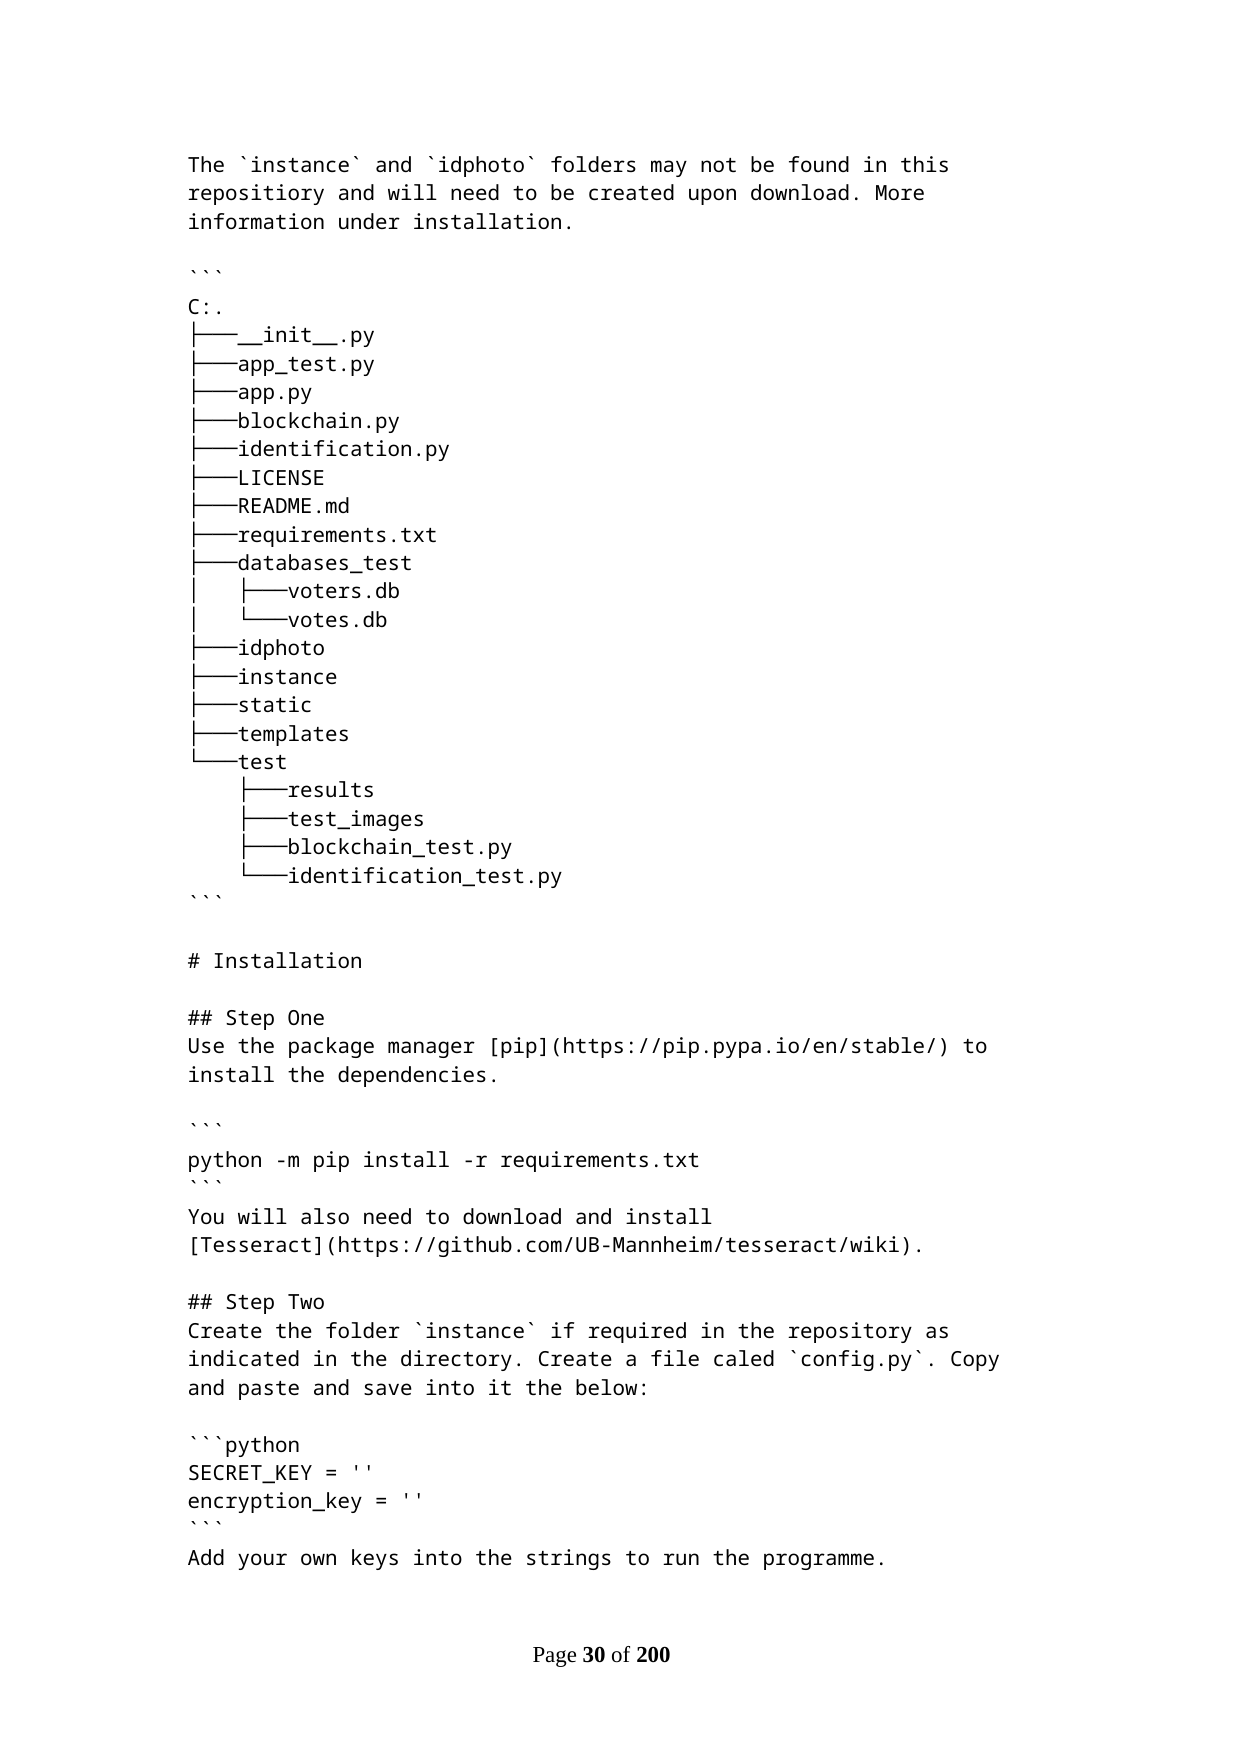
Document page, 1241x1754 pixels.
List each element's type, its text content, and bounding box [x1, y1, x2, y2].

text └───identification_test.py [187, 861, 1015, 889]
text ├───test_images [187, 804, 1015, 832]
text ├───blockchain_test.py [187, 832, 1015, 861]
text C:. [187, 292, 1015, 321]
text ├───static [187, 690, 1015, 719]
text The `instance` and `idphoto` folders may not be found in this repositiory and will need to be created upon download. More information under installation. [187, 150, 1015, 235]
text Add your own keys into the strings to run the programme. [187, 1543, 1015, 1572]
text ├───results [187, 776, 1015, 804]
text ``` [187, 1117, 1015, 1145]
text You will also need to download and install [Tesseract](https://github.com/UB-Mannheim/tesseract/wiki). [187, 1202, 1015, 1259]
text encryption_key = '' [187, 1487, 1015, 1515]
text # Installation [187, 946, 1015, 975]
text Create the folder `instance` if required in the repository as indicated in the directory. Create a file caled `config.py`. Copy and paste and save into it the below: [187, 1316, 1015, 1401]
text python -m pip install -r requirements.txt [187, 1145, 1015, 1174]
text │ ├───voters.db [187, 577, 1015, 605]
text ├───blockchain.py [187, 406, 1015, 434]
text Use the package manager [pip](https://pip.pypa.io/en/stable/) to install the dependencies. [187, 1032, 1015, 1088]
text ├───instance [187, 662, 1015, 690]
text ``` [187, 264, 1015, 292]
text ``` [187, 889, 1015, 918]
text ├───identification.py [187, 434, 1015, 463]
text ├───app.py [187, 377, 1015, 406]
text SECRET_KEY = '' [187, 1458, 1015, 1487]
text ├───LICENSE [187, 463, 1015, 491]
text ## Step Two [187, 1287, 1015, 1316]
text ├───app_test.py [187, 349, 1015, 377]
text └───test [187, 747, 1015, 776]
text ├───templates [187, 719, 1015, 747]
text ``` [187, 1515, 1015, 1543]
text ├───databases_test [187, 548, 1015, 577]
text ``` [187, 1174, 1015, 1202]
text ```python [187, 1430, 1015, 1458]
text ## Step One [187, 1003, 1015, 1032]
text ├───__init__.py [187, 321, 1015, 349]
text │ └───votes.db [187, 605, 1015, 633]
text ├───requirements.txt [187, 520, 1015, 548]
text ├───README.md [187, 491, 1015, 520]
text ├───idphoto [187, 633, 1015, 662]
